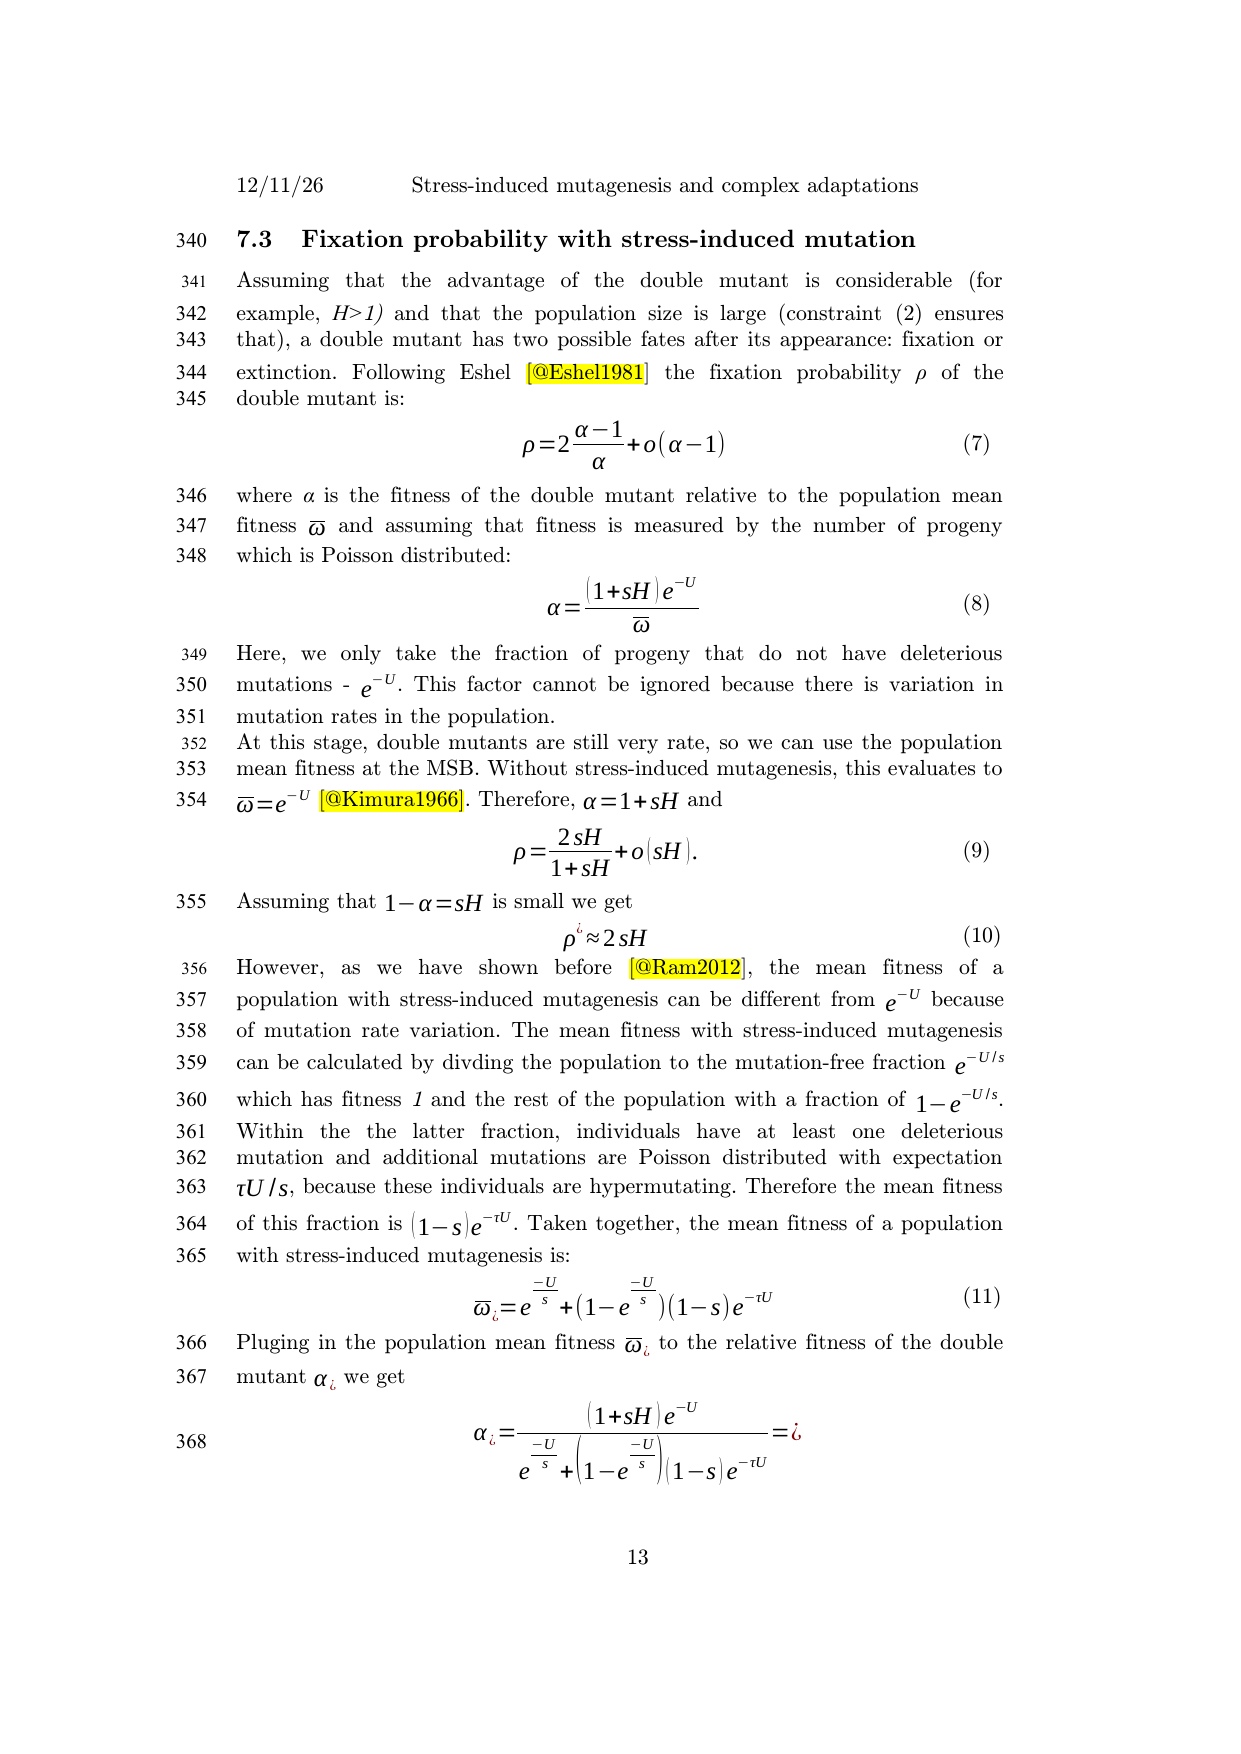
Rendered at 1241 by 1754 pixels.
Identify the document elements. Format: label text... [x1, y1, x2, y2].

text Assuming that the advantage of the double mutant is considerable (for example, H>1) and that the population size is large (constraint (2) ensures that), a double mutant has two possible fates after its appearance: fixation or extinction. Following Eshel [@Eshel1981] the fixation probability ρ of the double mutant is: [236, 272, 1004, 410]
table_header (9) [951, 823, 1028, 889]
table_header (8) [951, 573, 1028, 645]
text Pluging in the population mean fitness to the relative fitness of the double mutant we get [236, 1330, 1004, 1392]
table_header (7) [951, 416, 1028, 482]
text However, as we have shown before [@Ram2012], the mean fitness of a population with stress-induced mutagenesis can be different from because of mutation rate variation. The mean fitness with stress-induced mutagenesis can be calculated by divding the population to the mutation-free fraction which has fitness 1 and the rest of the population with a fraction of . Within the the latter fraction, individuals have at least one deleterious mutation and additional mutations are Poisson distributed with expectation , because these individuals are hypermutating. Therefore the mean fitness of this fraction is . Taken together, the mean fitness of a population with stress-induced mutagenesis is: [236, 959, 1004, 1267]
subtitle Fixation probability with stress-induced mutation [236, 230, 1004, 253]
table_header [260, 923, 951, 959]
table_header (11) [951, 1273, 1028, 1330]
table_header [260, 573, 951, 645]
text Assuming that is small we get [236, 889, 1004, 917]
table_header (10) [951, 923, 1028, 959]
text where α is the fitness of the double mutant relative to the population mean fitness and assuming that fitness is measured by the number of progeny which is Poisson distributed: [236, 482, 1004, 567]
text At this stage, double mutants are still very rate, so we can use the population mean fitness at the MSB. Without stress-induced mutagenesis, this evaluates to [@Kimura1966]. Therefore, and [236, 734, 1004, 817]
table_header [260, 1273, 951, 1330]
text Here, we only take the fraction of progeny that do not have deleterious mutations - . This factor cannot be ignored because there is variation in mutation rates in the population. [236, 645, 1004, 728]
table_header [260, 416, 951, 482]
table_header [260, 823, 951, 889]
